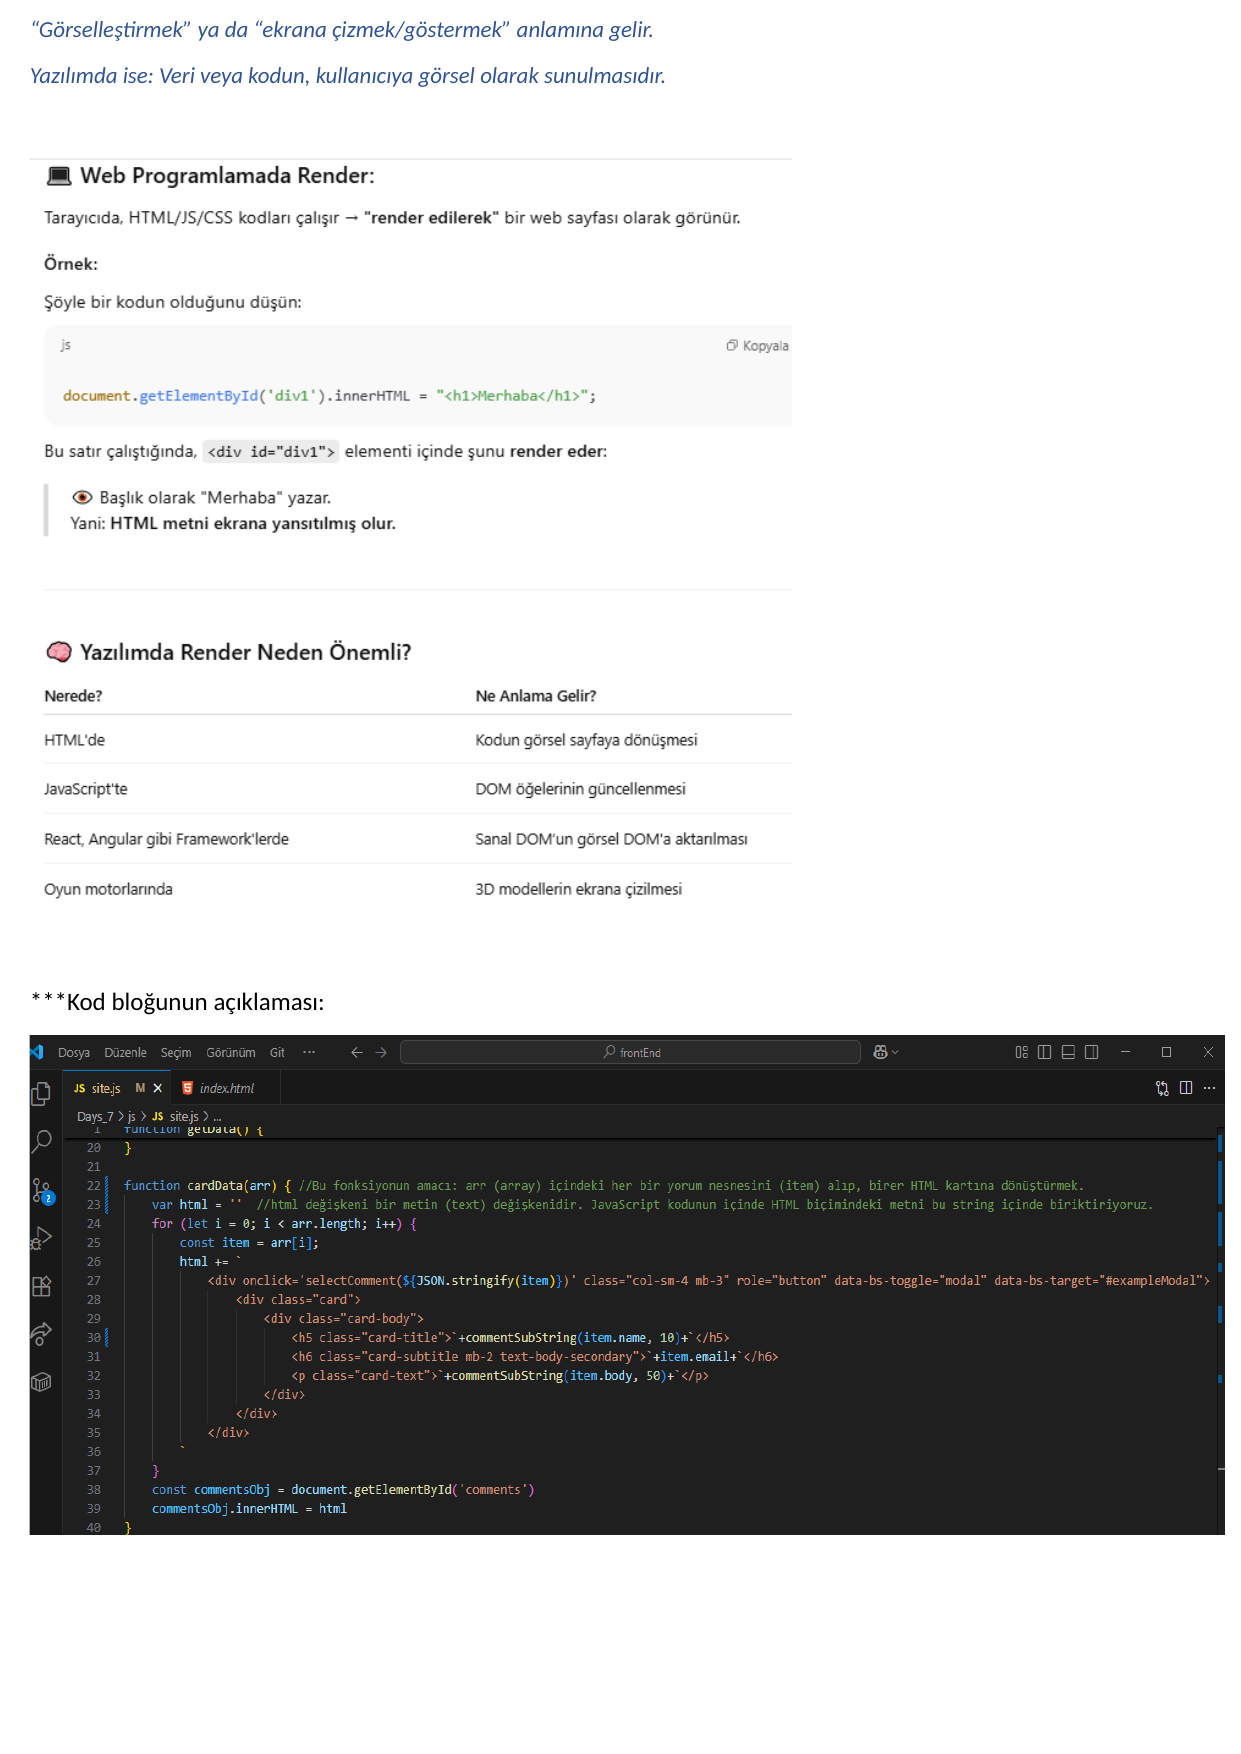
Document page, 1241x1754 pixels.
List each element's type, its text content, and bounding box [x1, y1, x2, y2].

text Yazılımda ise: Veri veya kodun, kullanıcıya görsel olarak sunulmasıdır. [29, 62, 1196, 90]
text “Görselleştirmek” ya da “ekrana çizmek/göstermek” anlamına gelir. [29, 15, 1196, 43]
text ***Kod bloğunun açıklaması: [29, 986, 1196, 1016]
picture [29, 1035, 1225, 1535]
picture [29, 155, 793, 918]
